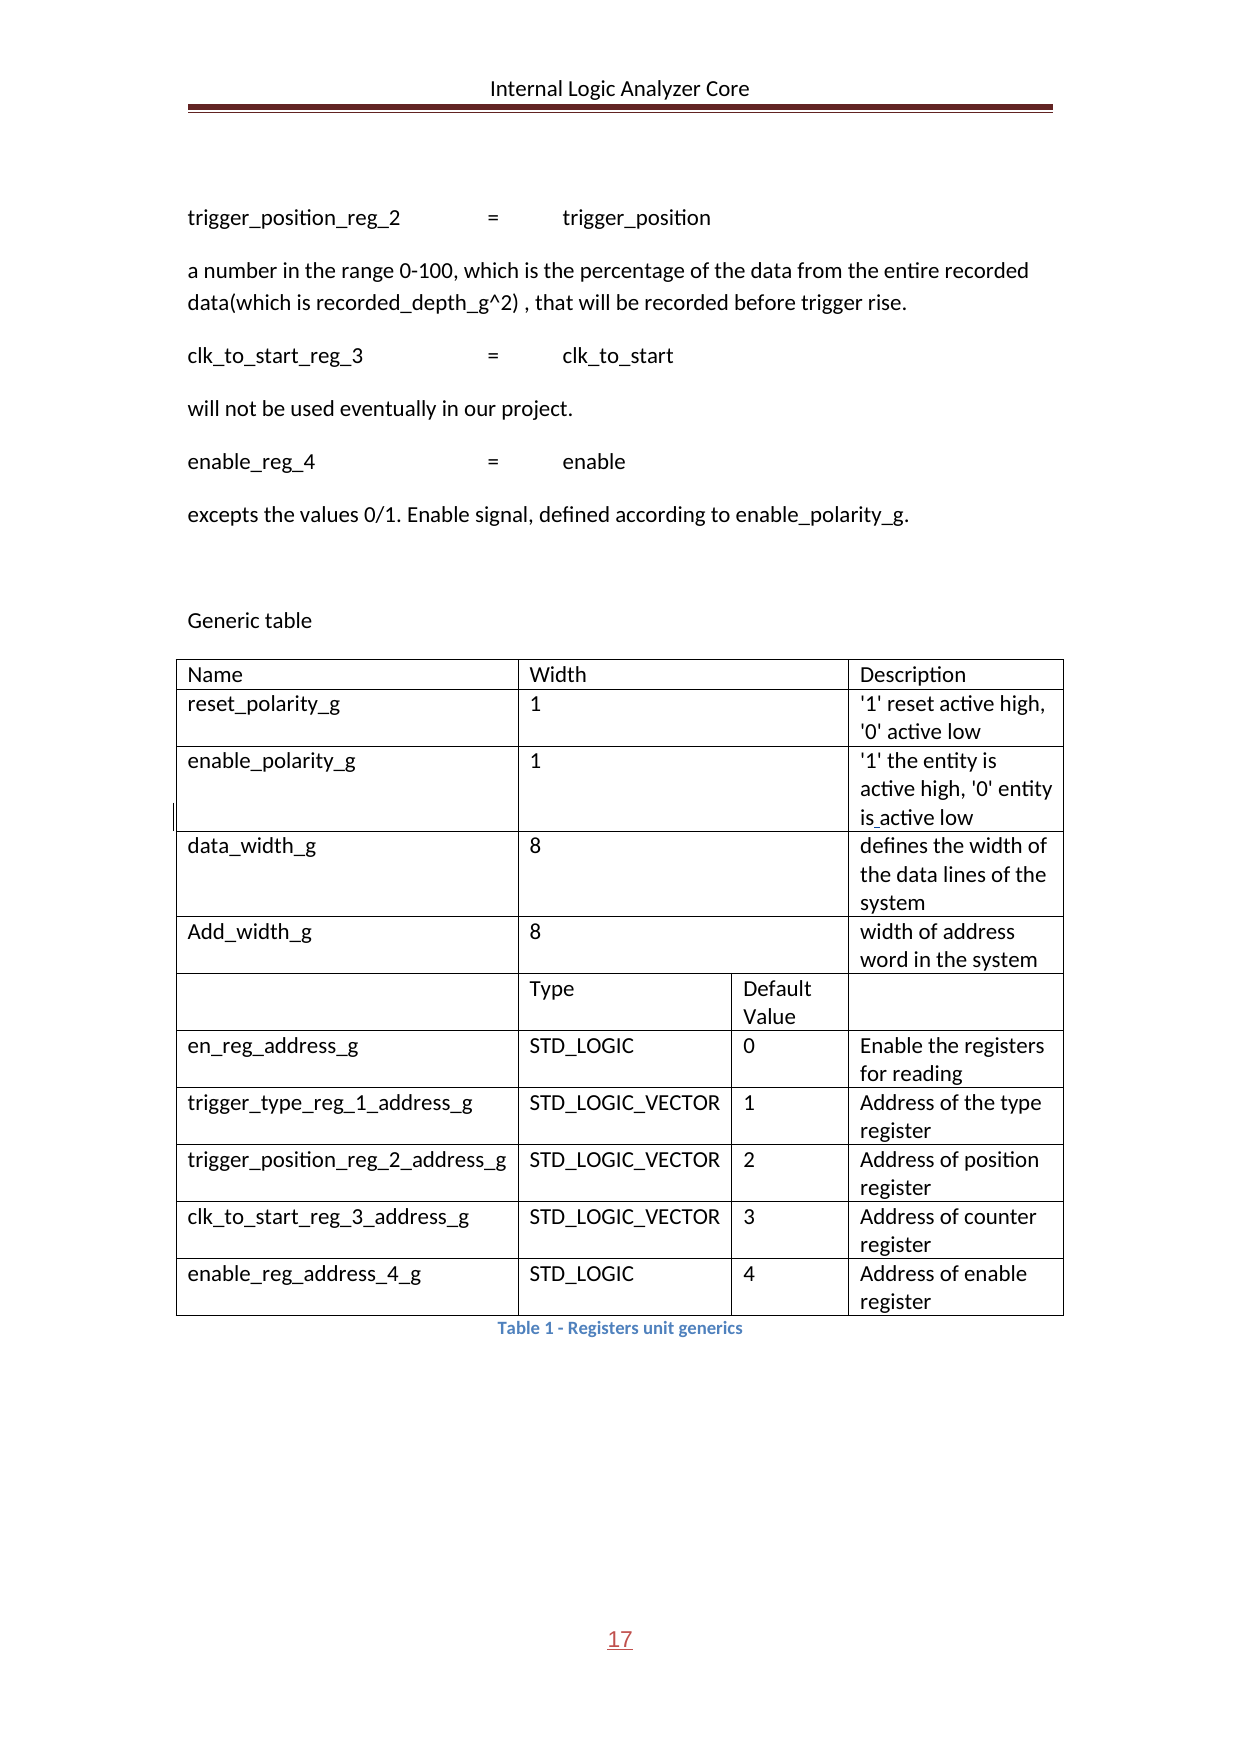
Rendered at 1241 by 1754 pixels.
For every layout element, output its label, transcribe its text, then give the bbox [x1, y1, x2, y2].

table_cell data_width_g [177, 832, 518, 916]
table_cell STD_LOGIC_VECTOR [519, 1088, 731, 1144]
table_cell '1' reset active high, '0' active low [849, 690, 1063, 746]
table_cell reset_polarity_g [177, 690, 518, 746]
table_cell STD_LOGIC_VECTOR [519, 1145, 731, 1201]
text Generic table [187, 606, 1053, 634]
table_cell 1 [519, 747, 848, 831]
table_cell Address of position register [849, 1145, 1063, 1201]
table_cell Add_width_g [177, 917, 518, 973]
table_cell Address of enable register [849, 1259, 1063, 1315]
table_header Name [177, 660, 518, 688]
table_cell 2 [732, 1145, 848, 1201]
table_cell en_reg_address_g [177, 1031, 518, 1087]
table_cell clk_to_start_reg_3_address_g [177, 1202, 518, 1258]
table_cell Enable the registers for reading [849, 1031, 1063, 1087]
table_cell 8 [519, 832, 848, 916]
text a number in the range 0-100, which is the percentage of the data from the entire recorded data(which is recorded_depth_g^2) , that will be recorded before trigger rise. [187, 256, 1053, 316]
table_cell trigger_type_reg_1_address_g [177, 1088, 518, 1144]
text trigger_position_reg_2 = trigger_position [187, 203, 1053, 231]
table_header Width [519, 660, 848, 688]
text will not be used eventually in our project. [187, 394, 1053, 422]
table_cell enable_polarity_g [177, 747, 518, 831]
table_cell Address of counter register [849, 1202, 1063, 1258]
table_cell Address of the type register [849, 1088, 1063, 1144]
table_cell 0 [732, 1031, 848, 1087]
table_cell STD_LOGIC [519, 1031, 731, 1087]
table_cell [849, 974, 1063, 1030]
table_cell Type [519, 974, 731, 1030]
table_header Description [849, 660, 1063, 688]
table_cell '1' the entity is active high, '0' entity isactive low [849, 747, 1063, 831]
text enable_reg_4 = enable [187, 447, 1053, 475]
table_cell STD_LOGIC_VECTOR [519, 1202, 731, 1258]
table_cell 1 [519, 690, 848, 746]
text clk_to_start_reg_3 = clk_to_start [187, 341, 1053, 369]
table_cell [177, 974, 518, 1030]
table_cell enable_reg_address_4_g [177, 1259, 518, 1315]
table_cell Default Value [732, 974, 848, 1030]
table_cell 8 [519, 917, 848, 973]
table_cell trigger_position_reg_2_address_g [177, 1145, 518, 1201]
table_cell defines the width of the data lines of the system [849, 832, 1063, 916]
table_cell 4 [732, 1259, 848, 1315]
table_cell 1 [732, 1088, 848, 1144]
table_cell STD_LOGIC [519, 1259, 731, 1315]
table_cell 3 [732, 1202, 848, 1258]
text excepts the values 0/1. Enable signal, defined according to enable_polarity_g. [187, 500, 1053, 528]
table_cell width of address word in the system [849, 917, 1063, 973]
